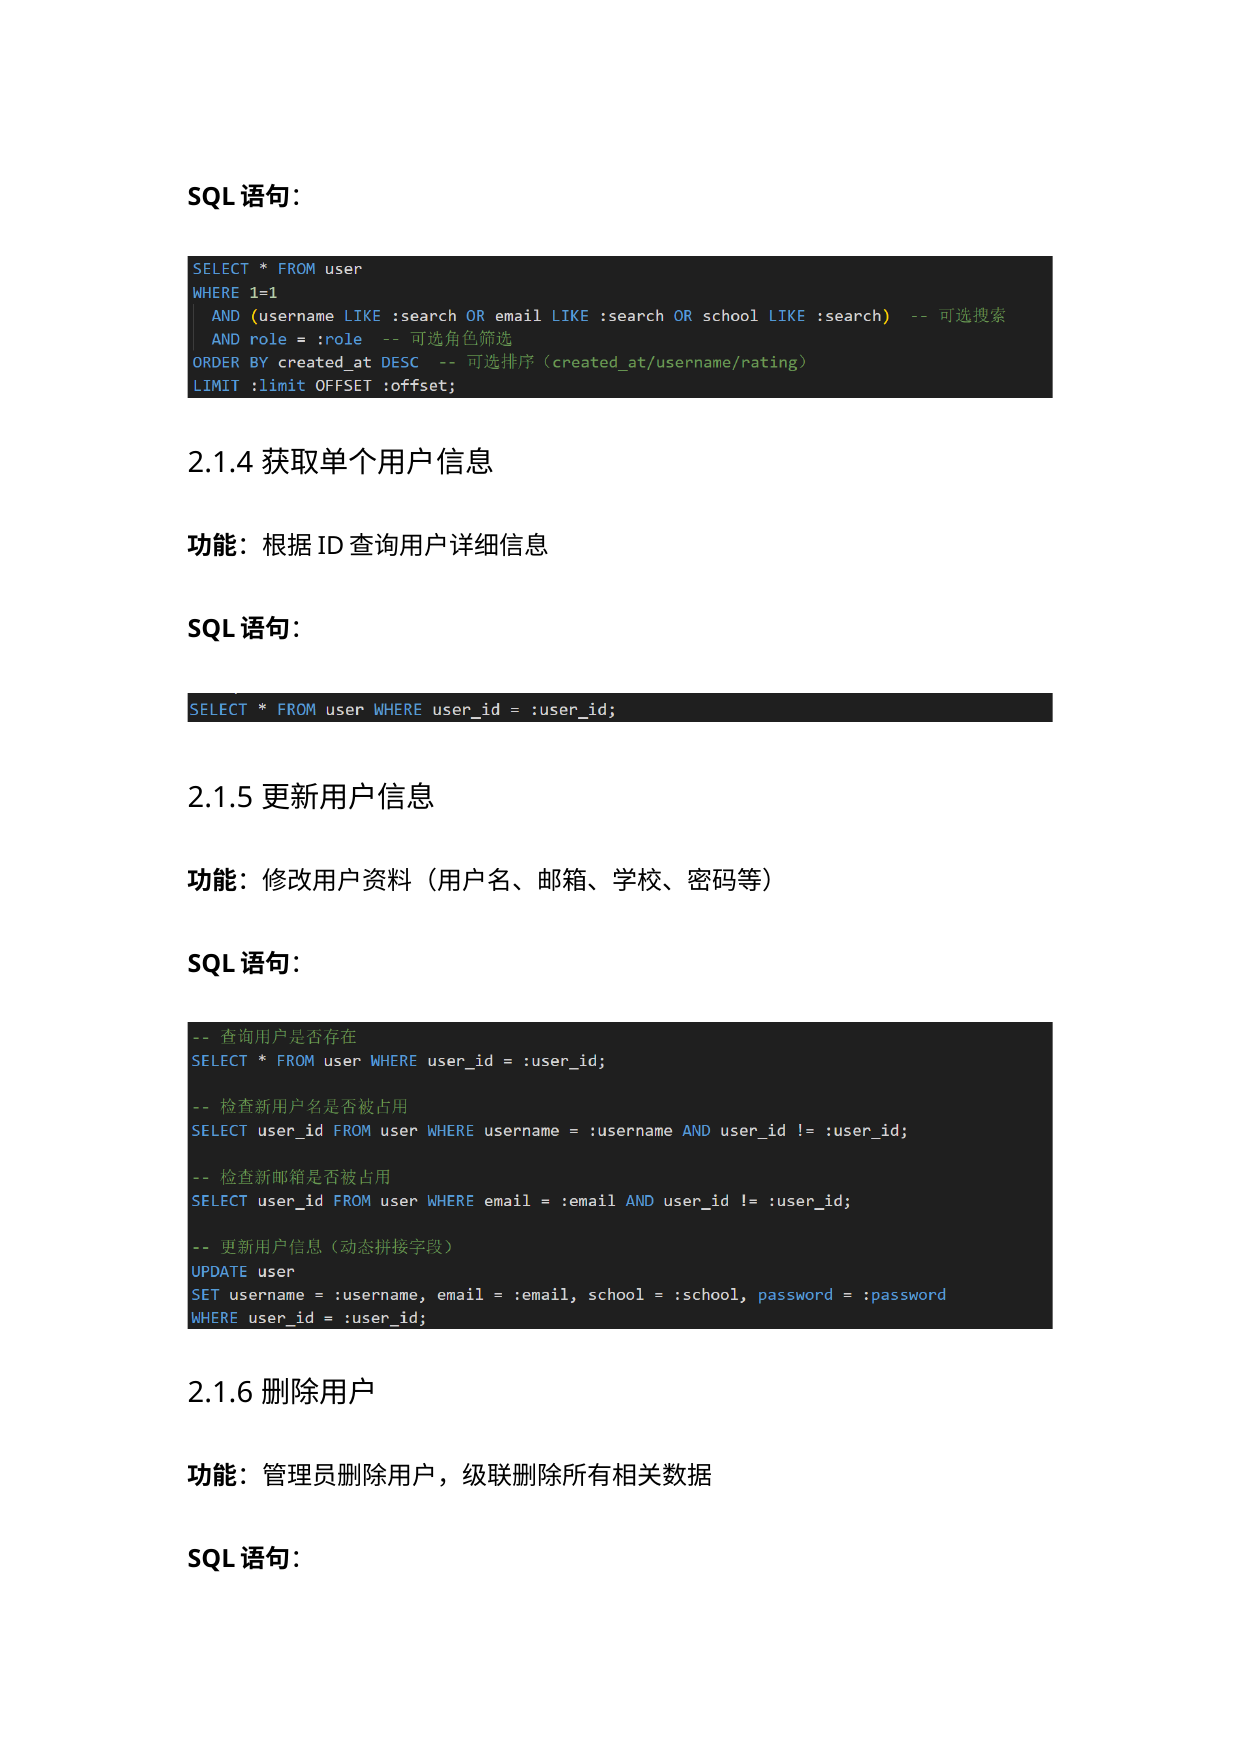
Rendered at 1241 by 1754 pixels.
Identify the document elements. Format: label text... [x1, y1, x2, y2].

picture [187, 256, 1053, 398]
text SQL语句： [187, 162, 1053, 227]
text 功能：管理员删除用户，级联删除所有相关数据 [187, 1441, 1053, 1506]
text 功能：根据ID查询用户详细信息 [187, 511, 1053, 576]
text 功能：修改用户资料（用户名、邮箱、学校、密码等） [187, 846, 1053, 911]
subtitle 2.1.5 更新用户信息 [187, 762, 1053, 827]
subtitle 2.1.4 获取单个用户信息 [187, 427, 1053, 492]
picture [187, 1022, 1053, 1329]
text SQL语句： [187, 1524, 1053, 1589]
subtitle 2.1.6 删除用户 [187, 1357, 1053, 1422]
text SQL语句： [187, 594, 1053, 659]
text SQL语句： [187, 929, 1053, 994]
picture [187, 693, 1053, 722]
